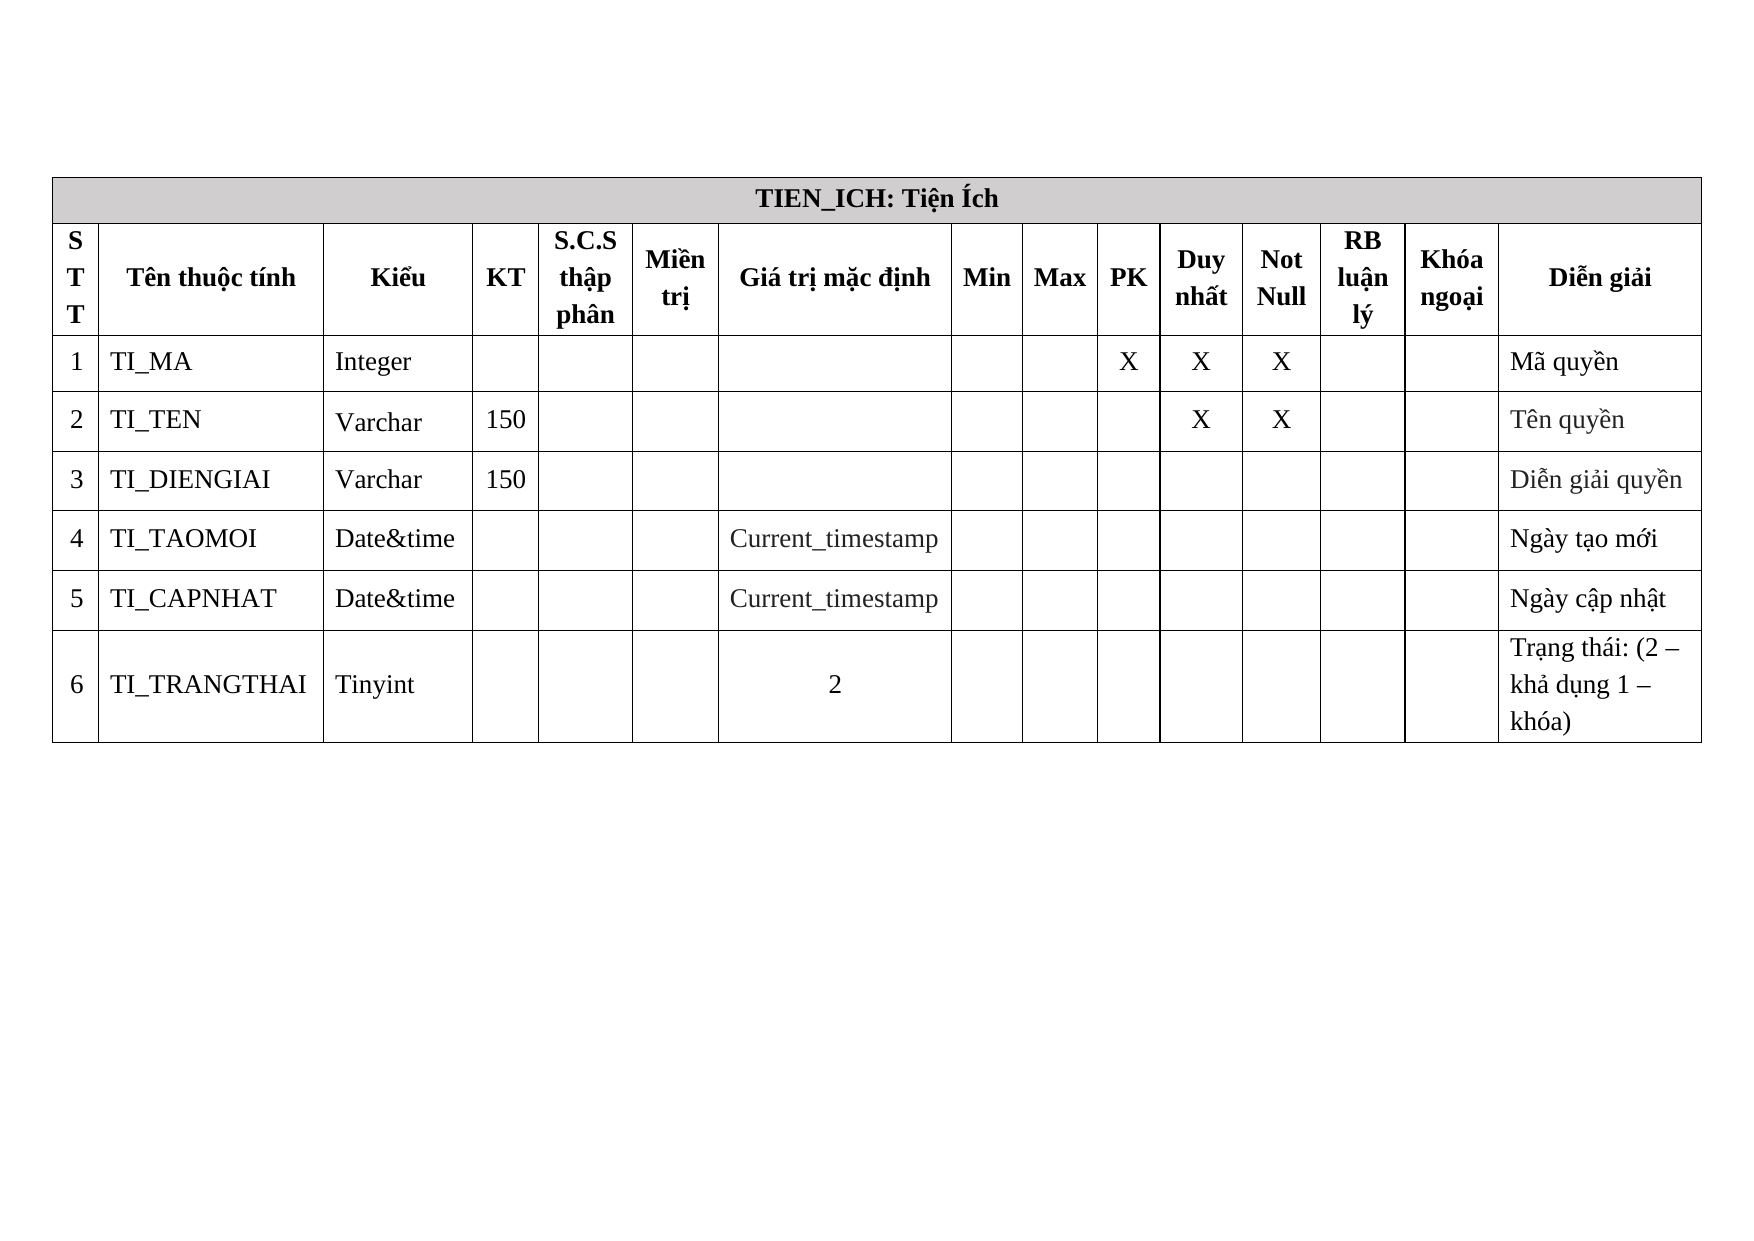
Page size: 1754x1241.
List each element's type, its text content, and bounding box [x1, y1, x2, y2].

table_cell [1023, 571, 1097, 629]
table_cell X [1161, 336, 1242, 391]
table_cell [1098, 631, 1159, 742]
table_cell [1243, 511, 1320, 570]
table_cell [1321, 511, 1404, 570]
table_cell [539, 392, 632, 451]
table_cell 2 [53, 392, 98, 451]
table_cell Date&time [324, 571, 472, 629]
table_cell Date&time [324, 511, 472, 570]
table_cell [1023, 631, 1097, 742]
table_cell [952, 392, 1022, 451]
table_cell TI_TEN [99, 392, 323, 451]
table_cell [1321, 631, 1404, 742]
table_cell Not Null [1243, 224, 1320, 335]
table_cell TI_CAPNHAT [99, 571, 323, 629]
table_cell [633, 571, 718, 629]
table_cell [1161, 571, 1242, 629]
table_cell Mã quyền [1499, 336, 1701, 391]
table_cell TI_DIENGIAI [99, 452, 323, 510]
table_cell TI_MA [99, 336, 323, 391]
table_cell [952, 336, 1022, 391]
table_cell Duy nhất [1161, 224, 1242, 335]
table_cell [1098, 511, 1159, 570]
table_cell [1161, 511, 1242, 570]
table_cell S.C.S thập phân [539, 224, 632, 335]
table_cell Current_timestamp [719, 571, 951, 629]
table_cell Khóa ngoại [1406, 224, 1498, 335]
table_cell [719, 452, 951, 510]
table_cell Varchar [324, 452, 472, 510]
table_cell Diễn giải quyền [1499, 452, 1701, 510]
table_cell [633, 631, 718, 742]
table_cell [539, 631, 632, 742]
table_cell [1406, 452, 1498, 510]
table_cell [1406, 336, 1498, 391]
table_cell [1321, 392, 1404, 451]
table_cell Current_timestamp [719, 511, 951, 570]
table_cell [952, 452, 1022, 510]
table_cell [1406, 631, 1498, 742]
table_cell [1098, 452, 1159, 510]
table_cell Tên quyền [1499, 392, 1701, 451]
table_cell X [1243, 336, 1320, 391]
table_cell [1243, 631, 1320, 742]
table_cell TI_TRANGTHAI [99, 631, 323, 742]
table_cell [633, 392, 718, 451]
table_cell Varchar [324, 392, 472, 451]
table_cell X [1098, 336, 1159, 391]
table_cell Ngày cập nhật [1499, 571, 1701, 629]
table_cell [473, 511, 538, 570]
table_cell Trạng thái: (2 – khả dụng 1 – khóa) [1499, 631, 1701, 742]
table_cell TI_TAOMOI [99, 511, 323, 570]
table_cell [719, 392, 951, 451]
table_cell [539, 511, 632, 570]
table_cell [539, 571, 632, 629]
table_cell 6 [53, 631, 98, 742]
table_cell 150 [473, 452, 538, 510]
table_header TIEN_ICH: Tiện Ích [53, 178, 1701, 223]
table_cell [952, 571, 1022, 629]
table_cell [1161, 452, 1242, 510]
table_cell [1321, 336, 1404, 391]
table_cell [1023, 452, 1097, 510]
table_cell X [1161, 392, 1242, 451]
table_cell [1243, 571, 1320, 629]
table_cell [1321, 571, 1404, 629]
table_cell 150 [473, 392, 538, 451]
table_cell [1406, 392, 1498, 451]
table_cell [473, 336, 538, 391]
table_cell [1023, 392, 1097, 451]
table_cell [719, 336, 951, 391]
table_cell Tên thuộc tính [99, 224, 323, 335]
table_cell RB luận lý [1321, 224, 1404, 335]
table_cell [539, 336, 632, 391]
table_cell Ngày tạo mới [1499, 511, 1701, 570]
table_cell Max [1023, 224, 1097, 335]
table_cell 1 [53, 336, 98, 391]
table_cell Tinyint [324, 631, 472, 742]
table_cell Min [952, 224, 1022, 335]
table_cell Giá trị mặc định [719, 224, 951, 335]
table_cell [633, 511, 718, 570]
table_cell 3 [53, 452, 98, 510]
table_cell [539, 452, 632, 510]
table_cell [952, 631, 1022, 742]
table_cell KT [473, 224, 538, 335]
table_cell 2 [719, 631, 951, 742]
table_cell [1243, 452, 1320, 510]
table_cell [1406, 511, 1498, 570]
table_cell [1098, 571, 1159, 629]
table_cell [1321, 452, 1404, 510]
table_cell 4 [53, 511, 98, 570]
table_cell [1023, 336, 1097, 391]
table_cell [473, 631, 538, 742]
table_cell PK [1098, 224, 1159, 335]
table_cell Diễn giải [1499, 224, 1701, 335]
table_cell [952, 511, 1022, 570]
table_cell Miền trị [633, 224, 718, 335]
table_cell Kiểu [324, 224, 472, 335]
table_cell [633, 336, 718, 391]
table_cell [1098, 392, 1159, 451]
table_cell Integer [324, 336, 472, 391]
table_cell [473, 571, 538, 629]
table_cell 5 [53, 571, 98, 629]
table_cell [633, 452, 718, 510]
table_cell [1406, 571, 1498, 629]
table_cell [1023, 511, 1097, 570]
table_cell STT [53, 224, 98, 335]
table_cell [1161, 631, 1242, 742]
table_cell X [1243, 392, 1320, 451]
